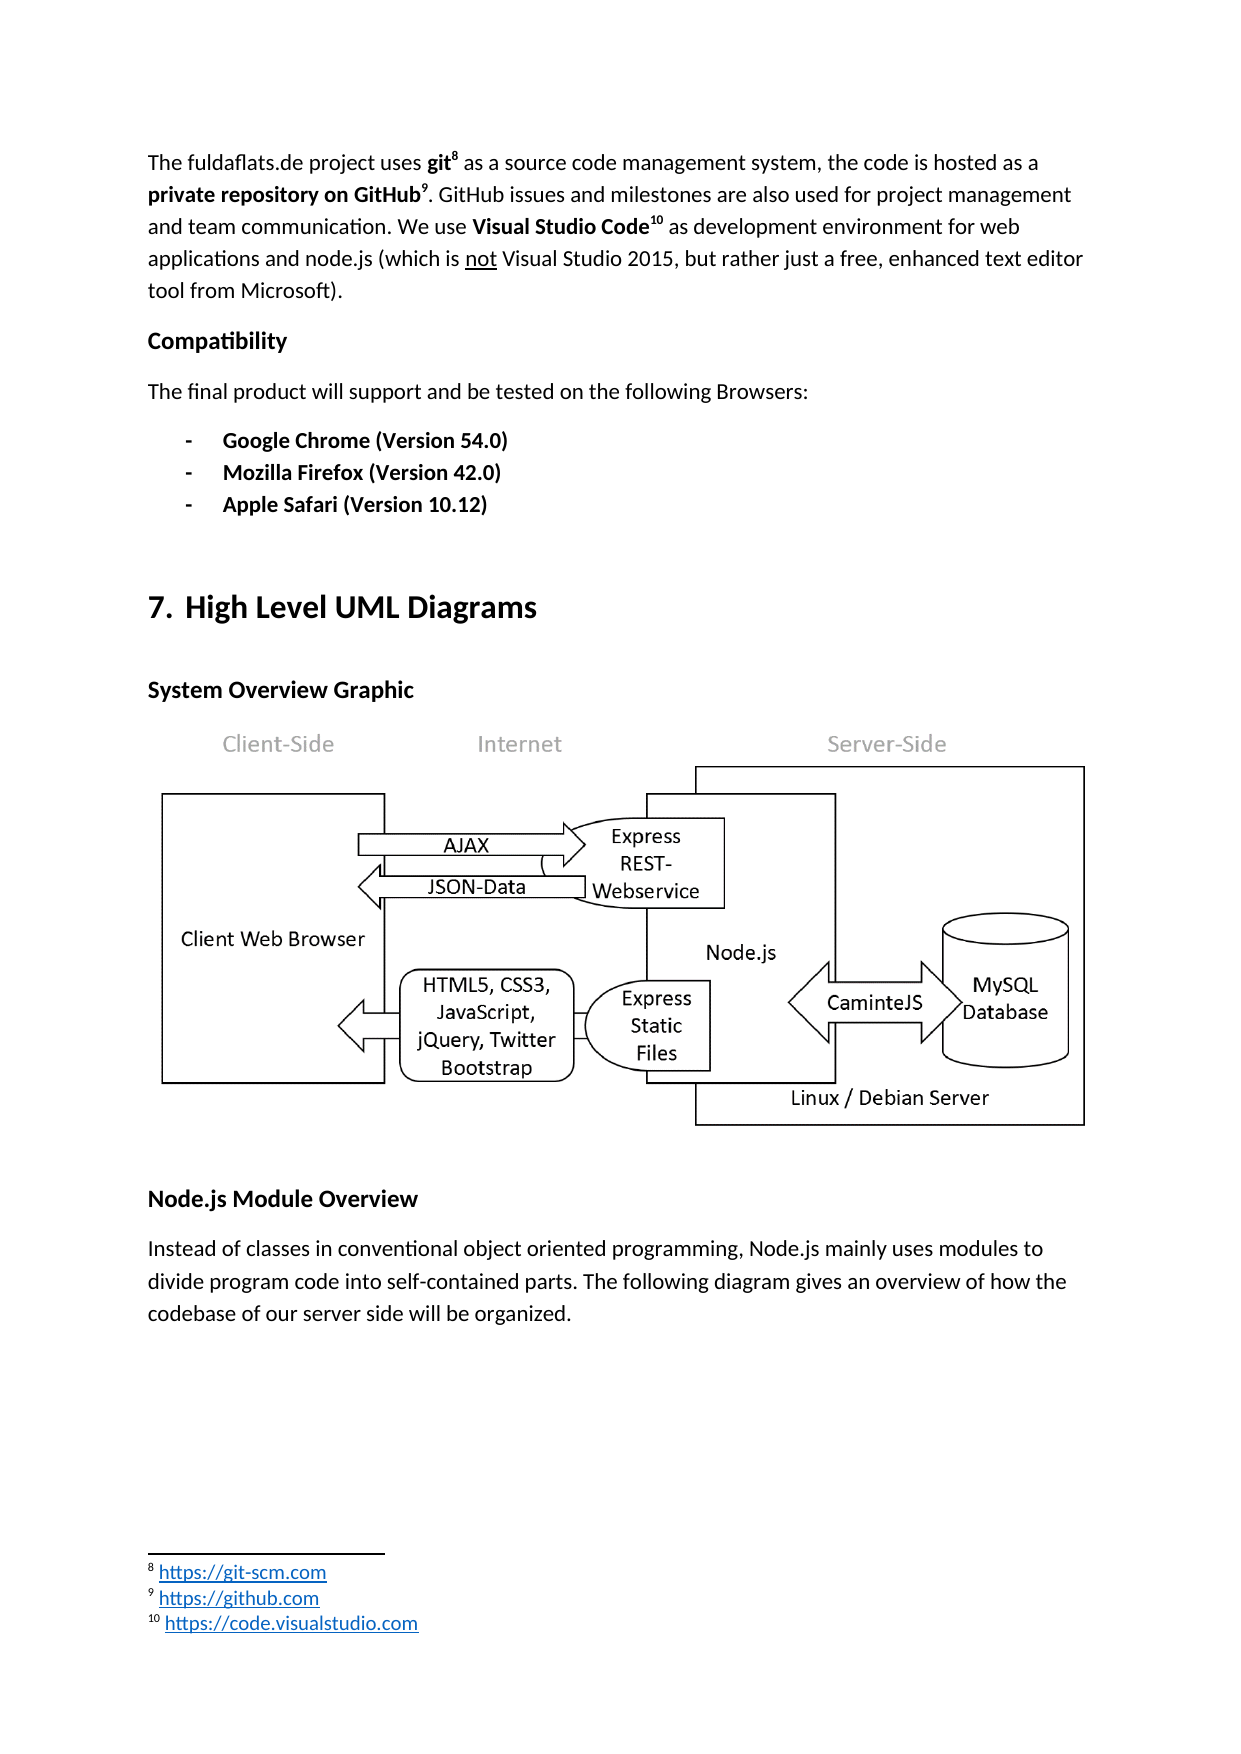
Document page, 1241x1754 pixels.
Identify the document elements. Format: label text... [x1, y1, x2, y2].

list Google Chrome (Version 54.0) [185, 426, 1093, 454]
text System Overview Graphic [148, 674, 1093, 704]
picture [147, 723, 1092, 1132]
list Mozilla Firefox (Version 42.0) [185, 458, 1093, 486]
list High Level UML Diagrams [148, 586, 1093, 627]
text Compatibility [148, 325, 1093, 356]
text The final product will support and be tested on the following Browsers: [148, 377, 1093, 405]
text Node.js Module Overview [148, 1183, 1093, 1213]
text Instead of classes in conventional object oriented programming, Node.js mainly uses modules to divide program code into self-contained parts. The following diagram gives an overview of how the codebase of our server side will be organized. [148, 1234, 1093, 1327]
text The fuldaflats.de project uses git as a source code management system, the code is hosted as a private repository on GitHub. GitHub issues and milestones are also used for project management and team communication. We use Visual Studio Code as development environment for web applications and node.js (which is not Visual Studio 2015, but rather just a free, enhanced text editor tool from Microsoft). [148, 148, 1093, 304]
list Apple Safari (Version 10.12) [185, 490, 1093, 518]
